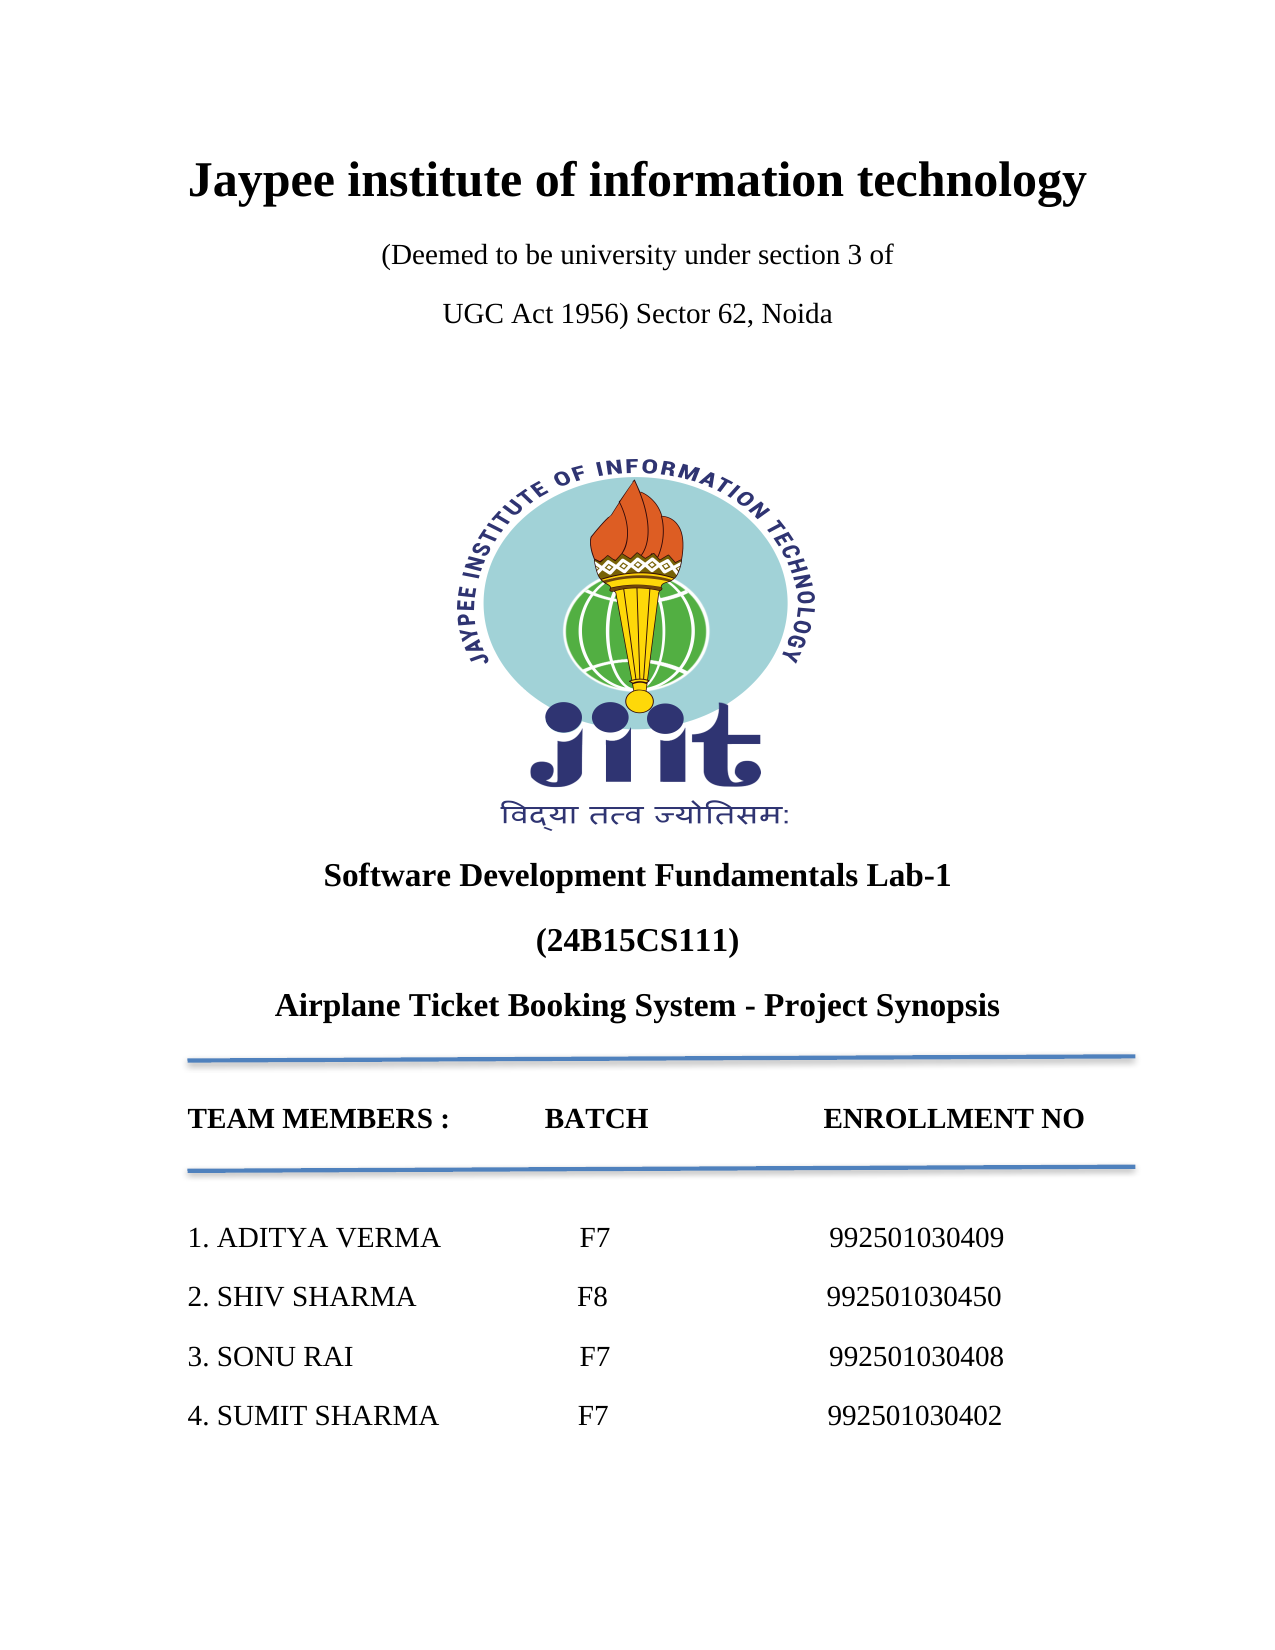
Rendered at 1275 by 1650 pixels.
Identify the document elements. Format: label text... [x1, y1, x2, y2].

text (24B15CS111) [187, 920, 1087, 959]
text Jaypee institute of information technology [187, 150, 1087, 207]
text TEAM MEMBERS : BATCH ENROLLMENT NO [187, 1101, 1087, 1135]
text 3. SONU RAI F7 992501030408 [187, 1339, 1087, 1372]
text UGC Act 1956) Sector 62, Noida [187, 296, 1087, 330]
text 1. ADITYA VERMA F7 992501030409 [187, 1220, 1087, 1253]
picture [457, 459, 815, 831]
text (Deemed to be university under section 3 of [187, 237, 1087, 270]
text Software Development Fundamentals Lab-1 [187, 855, 1087, 894]
text 4. SUMIT SHARMA F7 992501030402 [187, 1398, 1087, 1432]
text 2. SHIV SHARMA F8 992501030450 [187, 1279, 1087, 1313]
text Airplane Ticket Booking System - Project Synopsis [187, 985, 1087, 1023]
